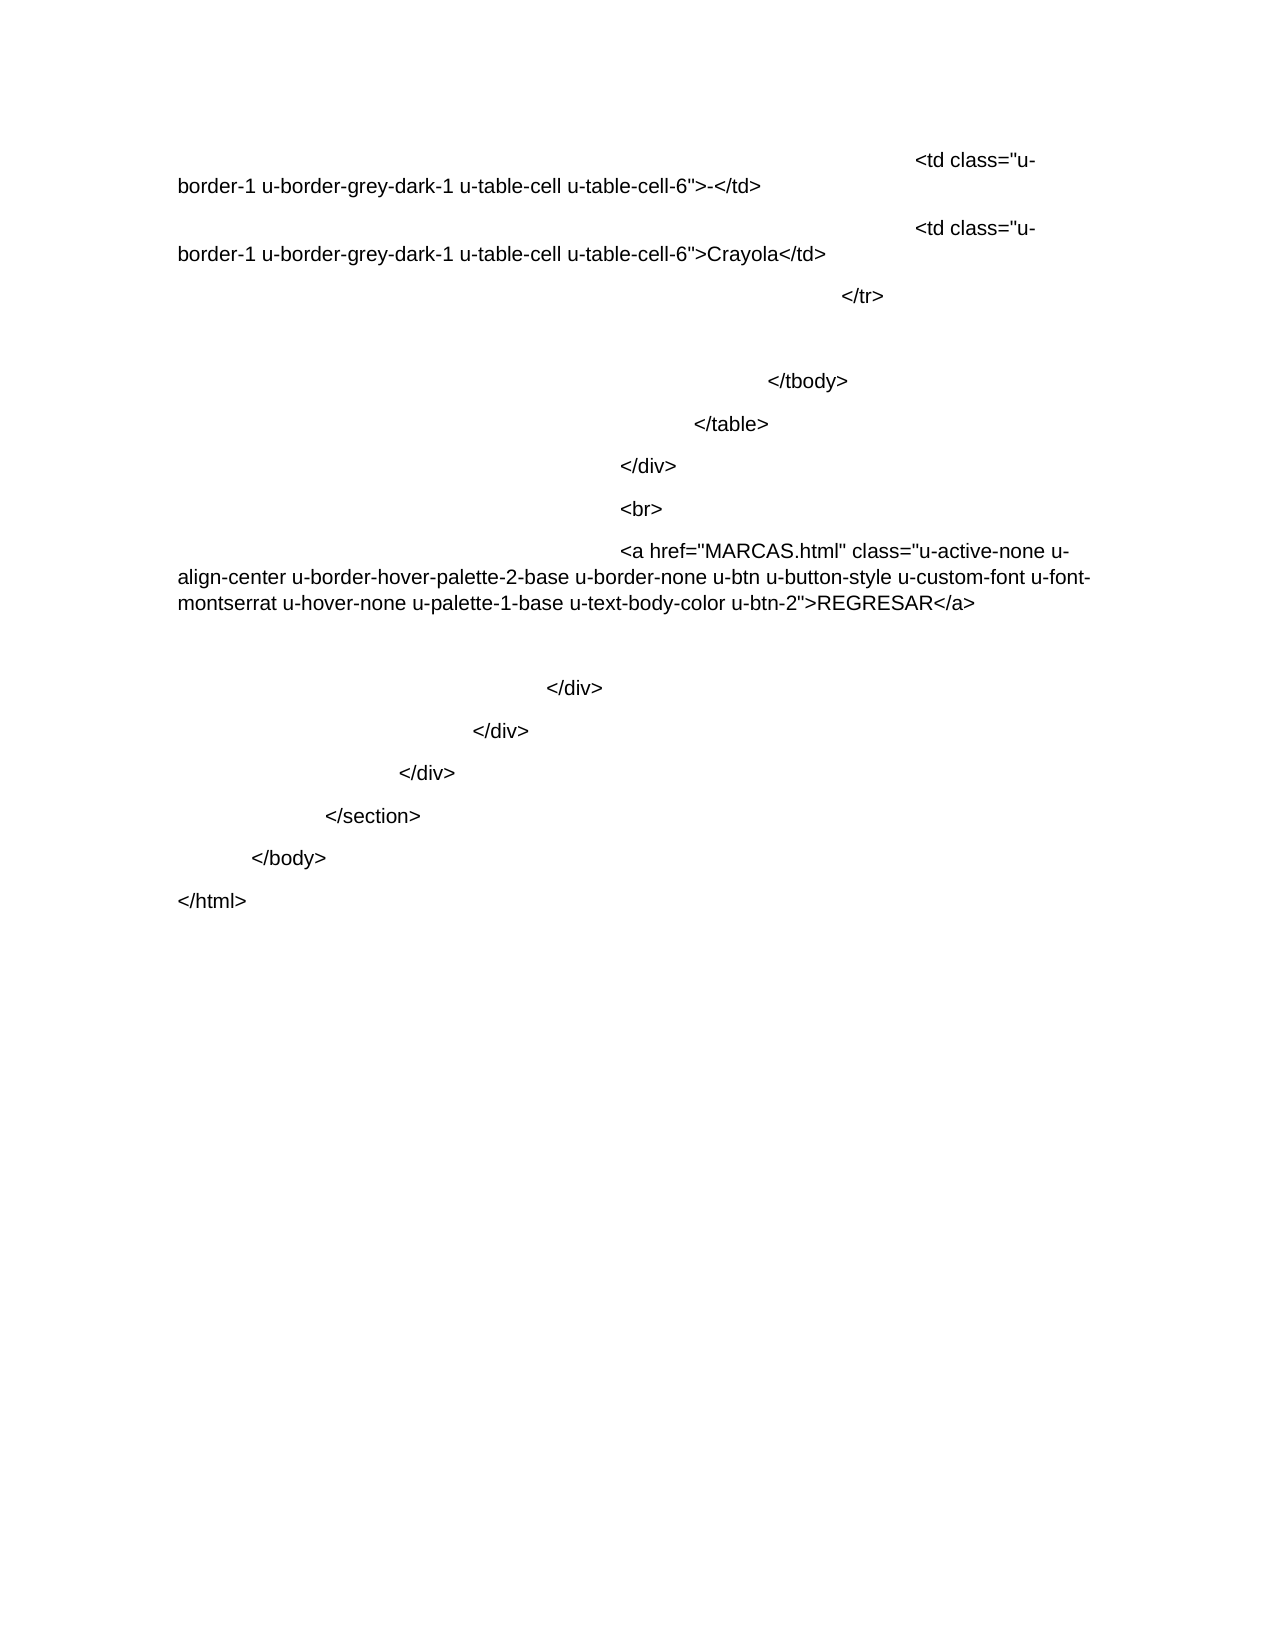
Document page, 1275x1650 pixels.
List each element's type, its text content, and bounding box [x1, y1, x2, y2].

text <td class="u-border-1 u-border-grey-dark-1 u-table-cell u-table-cell-6">Crayola</td> [177, 216, 1098, 266]
text <a href="MARCAS.html" class="u-active-none u-align-center u-border-hover-palette-2-base u-border-none u-btn u-button-style u-custom-font u-font-montserrat u-hover-none u-palette-1-base u-text-body-color u-btn-2">REGRESAR</a> [177, 539, 1098, 615]
text </table> [177, 412, 1098, 436]
text </body> [177, 846, 1098, 870]
text </section> [177, 803, 1098, 827]
text </tbody> [177, 369, 1098, 393]
text </html> [177, 888, 1098, 912]
text <td class="u-border-1 u-border-grey-dark-1 u-table-cell u-table-cell-6">-</td> [177, 148, 1098, 197]
text </div> [177, 761, 1098, 785]
text </div> [177, 718, 1098, 742]
text <br> [177, 497, 1098, 521]
text </div> [177, 454, 1098, 478]
text </tr> [177, 284, 1098, 308]
text </div> [177, 676, 1098, 700]
